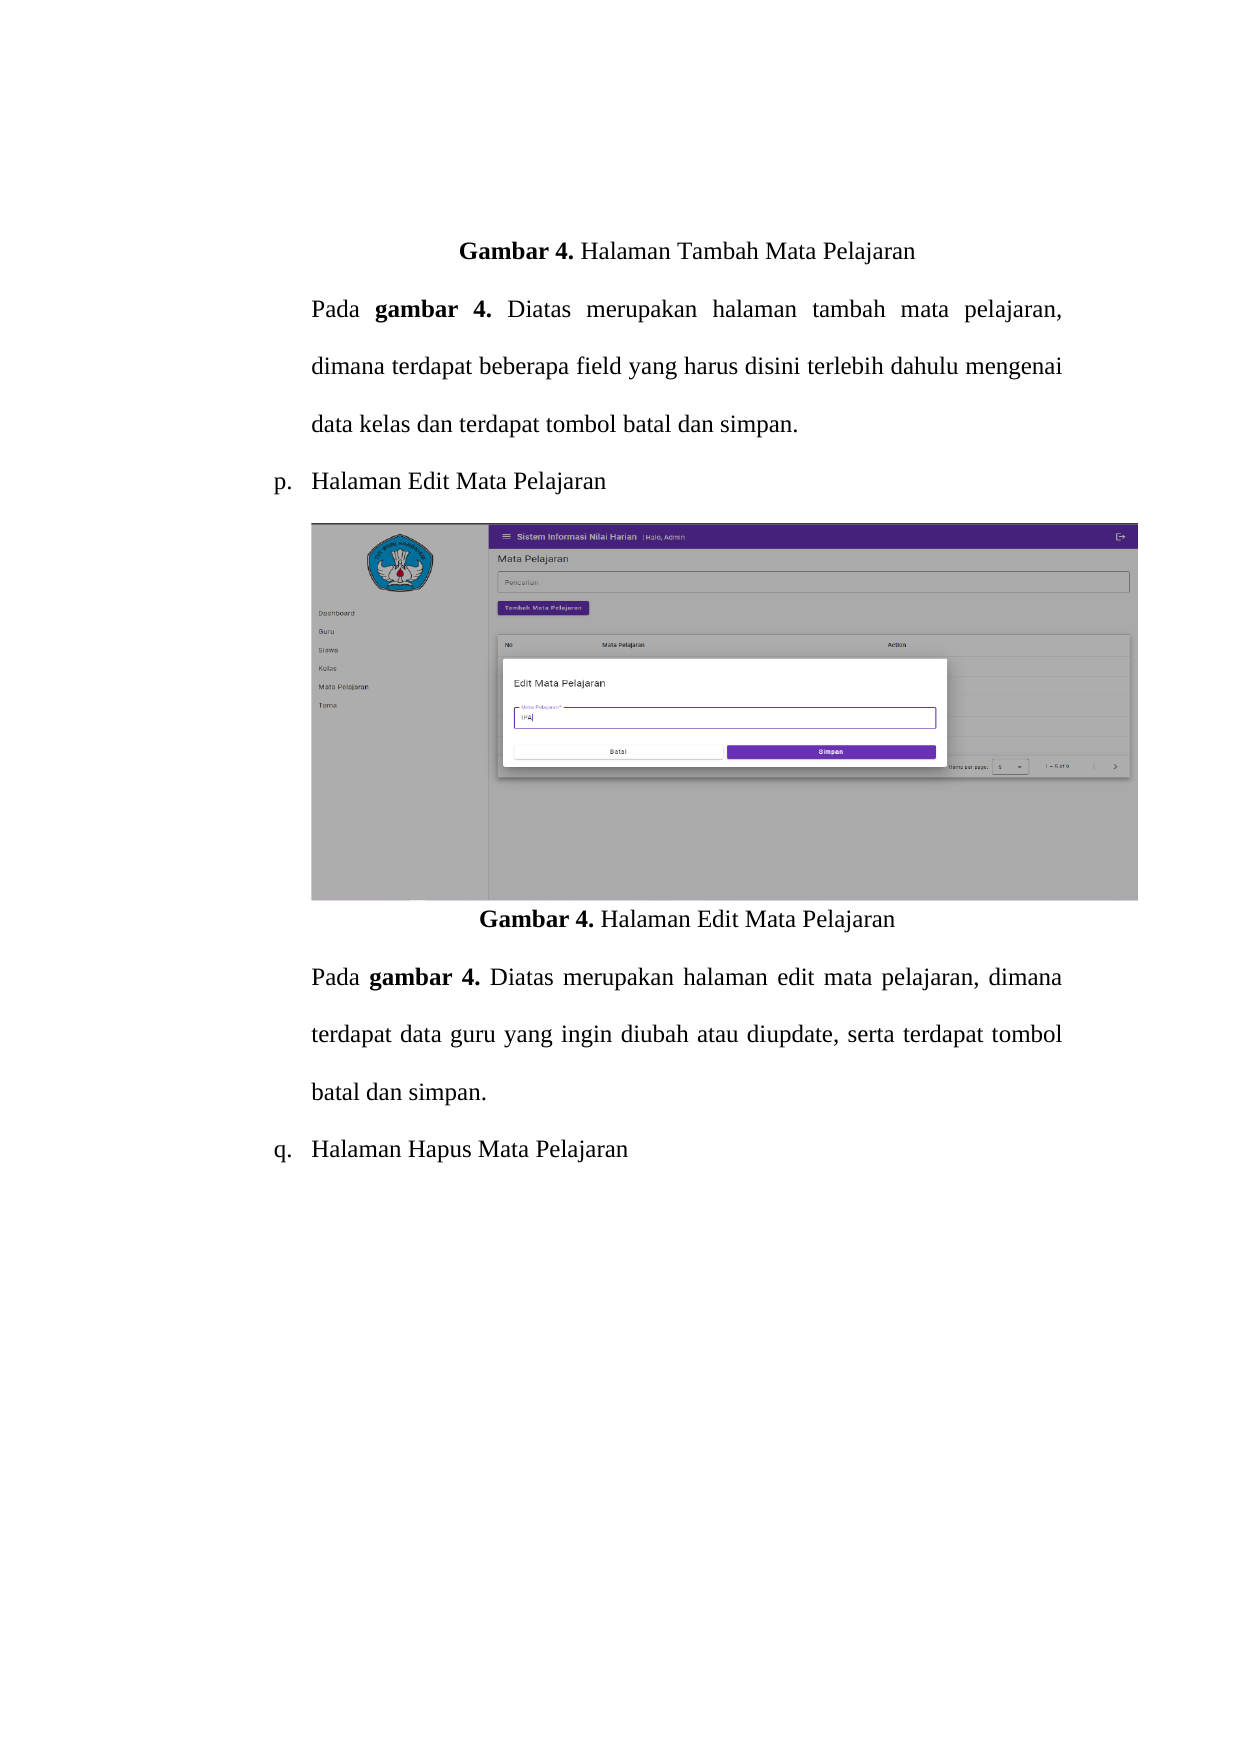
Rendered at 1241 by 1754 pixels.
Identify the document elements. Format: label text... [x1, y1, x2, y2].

picture [311, 523, 1138, 901]
list Pada gambar 4. Diatas merupakan halaman tambah mata pelajaran, dimana terdapat beberapa field yang harus disini terlebih dahulu mengenai data kelas dan terdapat tombol batal dan simpan. [311, 294, 1063, 437]
list Gambar 4. Halaman Edit Mata Pelajaran [311, 904, 1063, 933]
list Halaman Hapus Mata Pelajaran [274, 1134, 1063, 1163]
list Pada gambar 4. Diatas merupakan halaman edit mata pelajaran, dimana terdapat data guru yang ingin diubah atau diupdate, serta terdapat tombol batal dan simpan. [311, 962, 1063, 1106]
list Gambar 4. Halaman Tambah Mata Pelajaran [311, 236, 1063, 265]
list Halaman Edit Mata Pelajaran [274, 466, 1063, 495]
